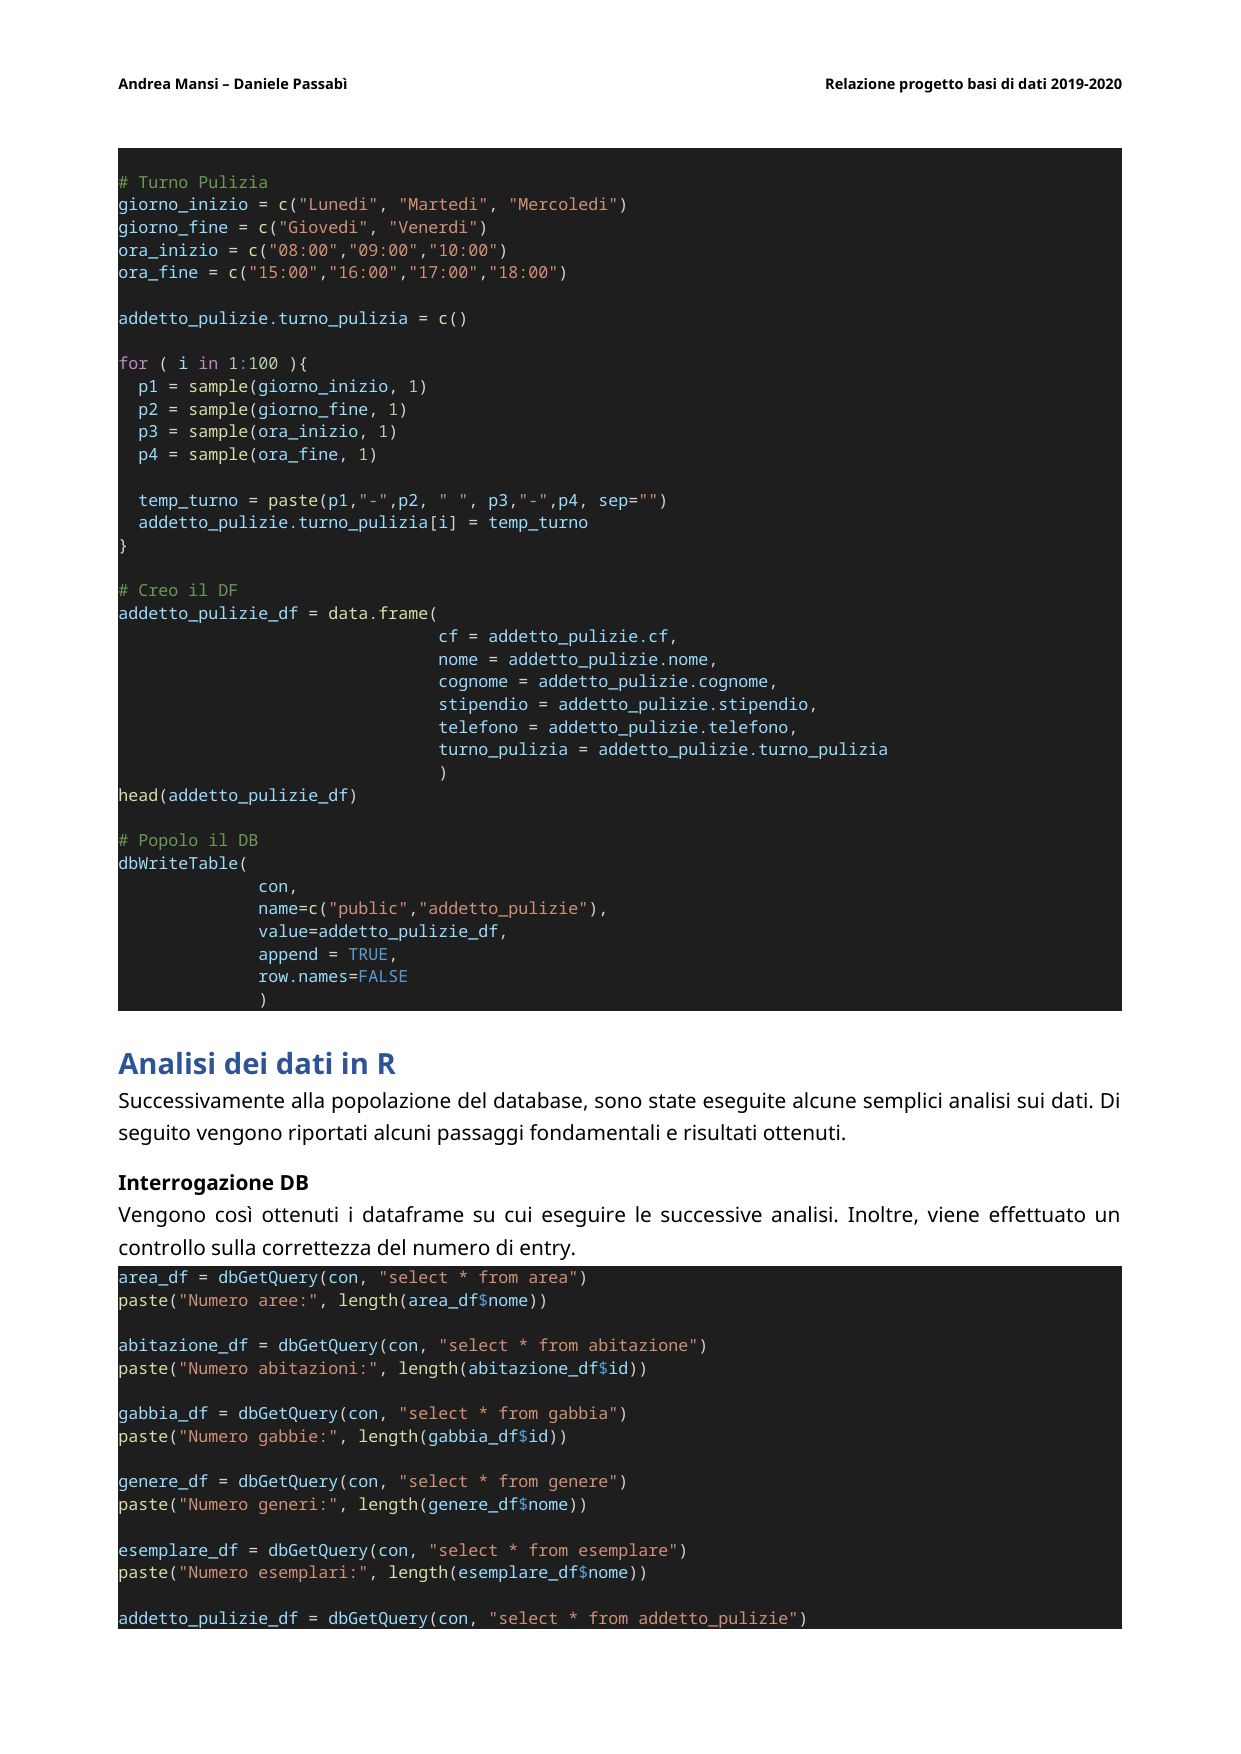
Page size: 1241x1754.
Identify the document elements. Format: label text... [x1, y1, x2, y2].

text Successivamente alla popolazione del database, sono state eseguite alcune semplici analisi sui dati. Di seguito vengono riportati alcuni passaggi fondamentali e risultati ottenuti. [118, 1086, 1122, 1147]
text head(addetto_pulizie_df) [118, 783, 1122, 806]
text # Creo il DF [118, 579, 1122, 602]
text telefono = addetto_pulizie.telefono, [118, 715, 1122, 738]
text ) [118, 761, 1122, 783]
subtitle Analisi dei dati in R [118, 1043, 1122, 1083]
text paste("Numero esemplari:", length(esemplare_df$nome)) [118, 1561, 1122, 1583]
text addetto_pulizie_df = dbGetQuery(con, "select * from addetto_pulizie") [118, 1606, 1122, 1629]
text p3 = sample(ora_inizio, 1) [118, 420, 1122, 443]
text con, [118, 874, 1122, 897]
text temp_turno = paste(p1,"-",p2, " ", p3,"-",p4, sep="") [118, 488, 1122, 511]
text addetto_pulizie_df = data.frame( [118, 602, 1122, 624]
text append = TRUE, [118, 942, 1122, 965]
text stipendio = addetto_pulizie.stipendio, [118, 693, 1122, 715]
text ora_inizio = c("08:00","09:00","10:00") [118, 238, 1122, 261]
text } [118, 534, 1122, 556]
text cf = addetto_pulizie.cf, [118, 624, 1122, 647]
text abitazione_df = dbGetQuery(con, "select * from abitazione") [118, 1334, 1122, 1356]
text value=addetto_pulizie_df, [118, 920, 1122, 942]
text ) [118, 988, 1122, 1011]
text paste("Numero generi:", length(genere_df$nome)) [118, 1493, 1122, 1515]
text paste("Numero gabbie:", length(gabbia_df$id)) [118, 1424, 1122, 1447]
text turno_pulizia = addetto_pulizie.turno_pulizia [118, 738, 1122, 761]
text Vengono così ottenuti i dataframe su cui eseguire le successive analisi. Inoltre, viene effettuato un controllo sulla correttezza del numero di entry. [118, 1200, 1122, 1261]
text giorno_inizio = c("Lunedi", "Martedi", "Mercoledi") [118, 193, 1122, 216]
text row.names=FALSE [118, 965, 1122, 988]
text p2 = sample(giorno_fine, 1) [118, 397, 1122, 420]
text for ( i in 1:100 ){ [118, 352, 1122, 375]
text paste("Numero aree:", length(area_df$nome)) [118, 1288, 1122, 1311]
text paste("Numero abitazioni:", length(abitazione_df$id)) [118, 1356, 1122, 1379]
text # Turno Pulizia [118, 170, 1122, 193]
text ora_fine = c("15:00","16:00","17:00","18:00") [118, 261, 1122, 284]
text p4 = sample(ora_fine, 1) [118, 443, 1122, 466]
text area_df = dbGetQuery(con, "select * from area") [118, 1266, 1122, 1288]
text p1 = sample(giorno_inizio, 1) [118, 375, 1122, 397]
text addetto_pulizie.turno_pulizia[i] = temp_turno [118, 511, 1122, 534]
text genere_df = dbGetQuery(con, "select * from genere") [118, 1470, 1122, 1493]
text cognome = addetto_pulizie.cognome, [118, 670, 1122, 693]
text Interrogazione DB [118, 1168, 1122, 1196]
text addetto_pulizie.turno_pulizia = c() [118, 307, 1122, 329]
text nome = addetto_pulizie.nome, [118, 647, 1122, 670]
text giorno_fine = c("Giovedi", "Venerdi") [118, 216, 1122, 238]
text name=c("public","addetto_pulizie"), [118, 897, 1122, 920]
text # Popolo il DB [118, 829, 1122, 852]
text gabbia_df = dbGetQuery(con, "select * from gabbia") [118, 1402, 1122, 1424]
text esemplare_df = dbGetQuery(con, "select * from esemplare") [118, 1538, 1122, 1561]
text dbWriteTable( [118, 852, 1122, 874]
